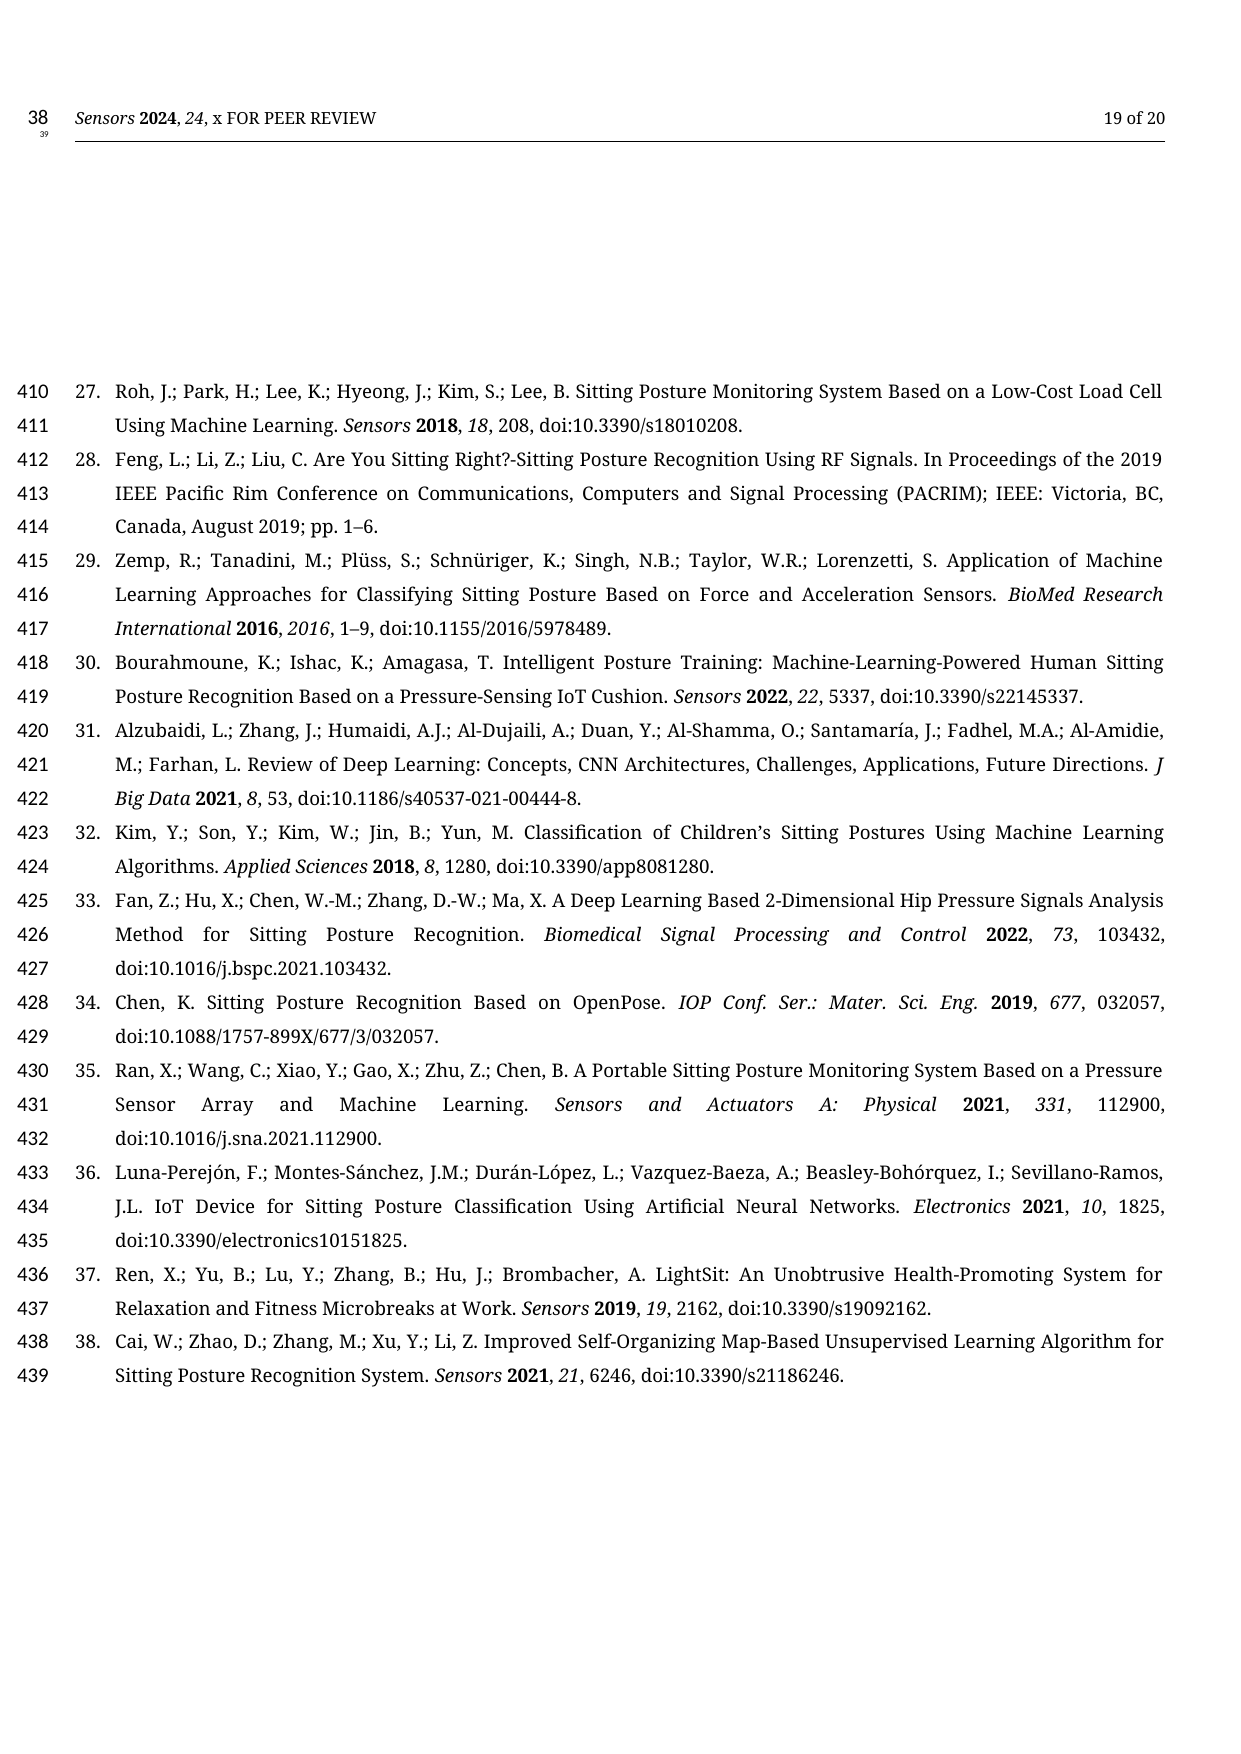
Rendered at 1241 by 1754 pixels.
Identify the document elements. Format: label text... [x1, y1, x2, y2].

text 27. Roh, J.; Park, H.; Lee, K.; Hyeong, J.; Kim, S.; Lee, B. Sitting Posture Monitoring System Based on a Low-Cost Load Cell Using Machine Learning. Sensors 2018, 18, 208, doi:10.3390/s18010208. [75, 374, 1165, 442]
text 32. Kim, Y.; Son, Y.; Kim, W.; Jin, B.; Yun, M. Classification of Children’s Sitting Postures Using Machine Learning Algorithms. Applied Sciences 2018, 8, 1280, doi:10.3390/app8081280. [75, 815, 1165, 883]
text 28. Feng, L.; Li, Z.; Liu, C. Are You Sitting Right?-Sitting Posture Recognition Using RF Signals. In Proceedings of the 2019 IEEE Pacific Rim Conference on Communications, Computers and Signal Processing (PACRIM); IEEE: Victoria, BC, Canada, August 2019; pp. 1–6. [75, 442, 1165, 543]
text 33. Fan, Z.; Hu, X.; Chen, W.-M.; Zhang, D.-W.; Ma, X. A Deep Learning Based 2-Dimensional Hip Pressure Signals Analysis Method for Sitting Posture Recognition. Biomedical Signal Processing and Control 2022, 73, 103432, doi:10.1016/j.bspc.2021.103432. [75, 883, 1165, 985]
text 37. Ren, X.; Yu, B.; Lu, Y.; Zhang, B.; Hu, J.; Brombacher, A. LightSit: An Unobtrusive Health-Promoting System for Relaxation and Fitness Microbreaks at Work. Sensors 2019, 19, 2162, doi:10.3390/s19092162. [75, 1257, 1165, 1324]
text 38. Cai, W.; Zhao, D.; Zhang, M.; Xu, Y.; Li, Z. Improved Self-Organizing Map-Based Unsupervised Learning Algorithm for Sitting Posture Recognition System. Sensors 2021, 21, 6246, doi:10.3390/s21186246. [75, 1324, 1165, 1392]
text 34. Chen, K. Sitting Posture Recognition Based on OpenPose. IOP Conf. Ser.: Mater. Sci. Eng. 2019, 677, 032057, doi:10.1088/1757-899X/677/3/032057. [75, 985, 1165, 1053]
text 35. Ran, X.; Wang, C.; Xiao, Y.; Gao, X.; Zhu, Z.; Chen, B. A Portable Sitting Posture Monitoring System Based on a Pressure Sensor Array and Machine Learning. Sensors and Actuators A: Physical 2021, 331, 112900, doi:10.1016/j.sna.2021.112900. [75, 1053, 1165, 1155]
text 36. Luna-Perejón, F.; Montes-Sánchez, J.M.; Durán-López, L.; Vazquez-Baeza, A.; Beasley-Bohórquez, I.; Sevillano-Ramos, J.L. IoT Device for Sitting Posture Classification Using Artificial Neural Networks. Electronics 2021, 10, 1825, doi:10.3390/electronics10151825. [75, 1155, 1165, 1257]
text 30. Bourahmoune, K.; Ishac, K.; Amagasa, T. Intelligent Posture Training: Machine-Learning-Powered Human Sitting Posture Recognition Based on a Pressure-Sensing IoT Cushion. Sensors 2022, 22, 5337, doi:10.3390/s22145337. [75, 645, 1165, 713]
text 31. Alzubaidi, L.; Zhang, J.; Humaidi, A.J.; Al-Dujaili, A.; Duan, Y.; Al-Shamma, O.; Santamaría, J.; Fadhel, M.A.; Al-Amidie, M.; Farhan, L. Review of Deep Learning: Concepts, CNN Architectures, Challenges, Applications, Future Directions. J Big Data 2021, 8, 53, doi:10.1186/s40537-021-00444-8. [75, 713, 1165, 815]
text 29. Zemp, R.; Tanadini, M.; Plüss, S.; Schnüriger, K.; Singh, N.B.; Taylor, W.R.; Lorenzetti, S. Application of Machine Learning Approaches for Classifying Sitting Posture Based on Force and Acceleration Sensors. BioMed Research International 2016, 2016, 1–9, doi:10.1155/2016/5978489. [75, 543, 1165, 645]
